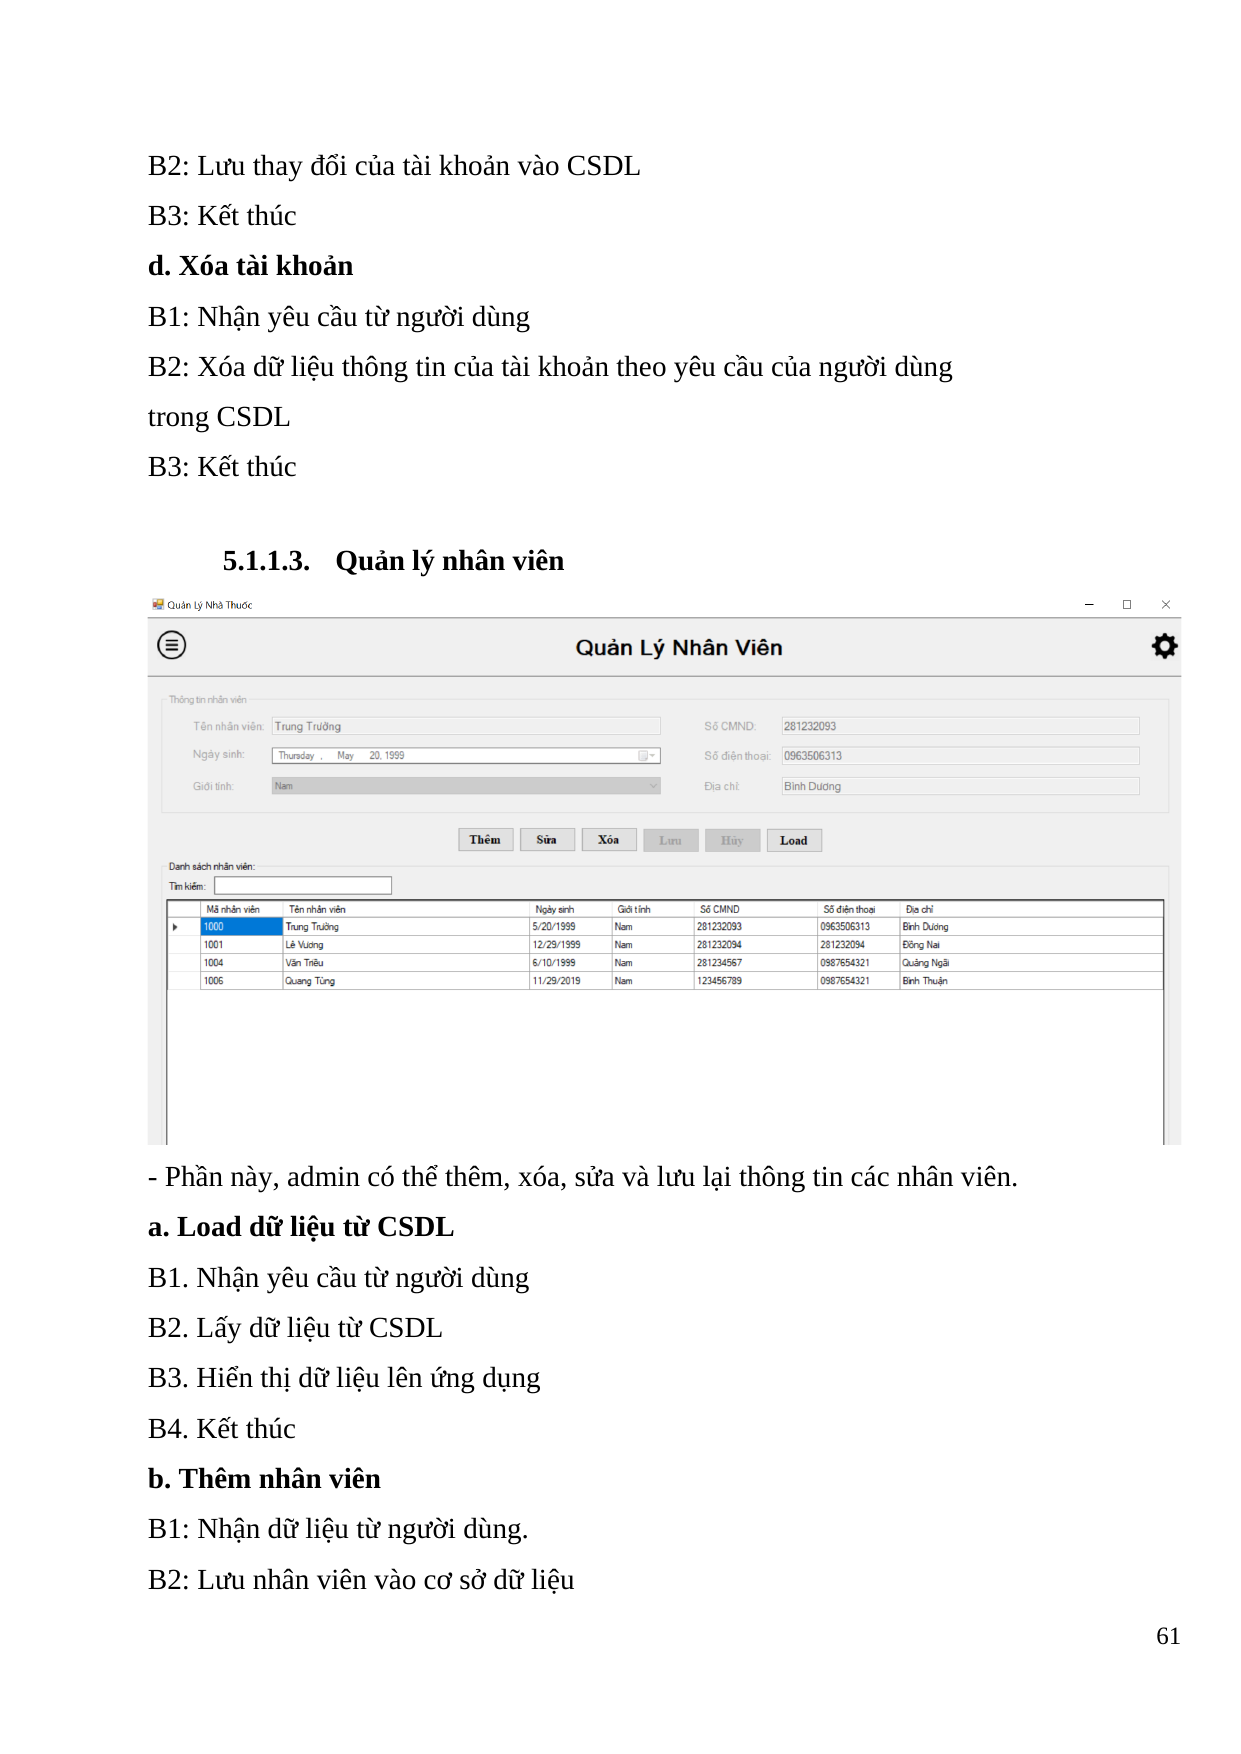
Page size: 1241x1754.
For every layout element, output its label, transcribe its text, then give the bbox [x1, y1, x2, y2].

text - Phần này, admin có thể thêm, xóa, sửa và lưu lại thông tin các nhân viên. [148, 1159, 1181, 1193]
text a. Load dữ liệu từ CSDL B1. Nhận yêu cầu từ người dùng B2. Lấy dữ liệu từ CSDL B3. Hiển thị dữ liệu lên ứng dụng B4. Kết thúc [148, 1209, 1181, 1444]
text B1: Nhận yêu cầu từ người dùng B2: Xóa dữ liệu thông tin của tài khoản theo yêu cầu của người dùng trong CSDL B3: Kết thúc [148, 299, 1181, 483]
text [148, 148, 1181, 232]
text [148, 1461, 1181, 1595]
picture [147, 593, 1182, 1145]
subtitle Quản lý nhân viên [223, 543, 1181, 577]
text d. Xóa tài khoản [148, 248, 1181, 282]
